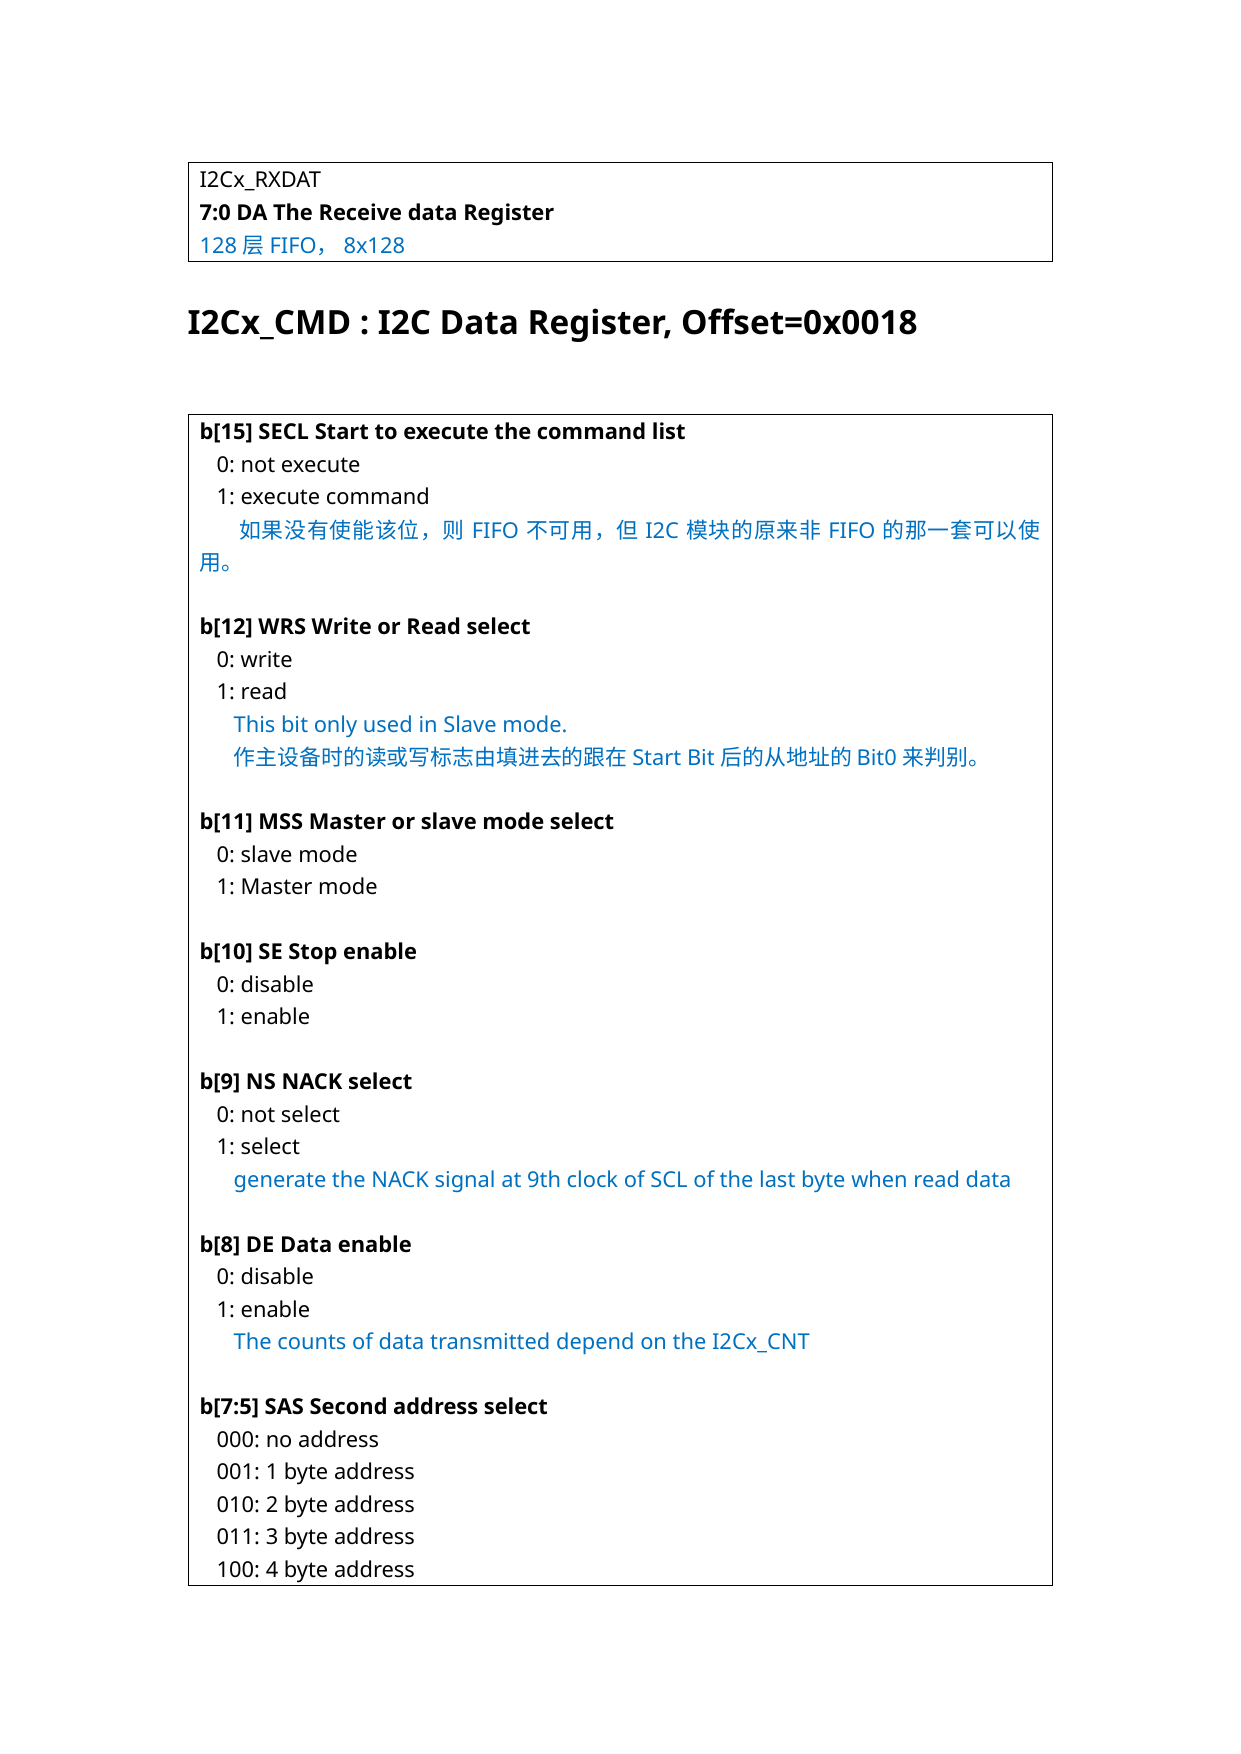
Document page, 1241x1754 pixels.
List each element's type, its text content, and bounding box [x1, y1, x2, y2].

table_cell I2Cx_RXDAT 7:0 DA The Receive data Register 128 层 FIFO， 8x128 [189, 163, 1052, 261]
subtitle I2Cx_CMD : I2C Data Register, Offset=0x0018 [187, 289, 1053, 354]
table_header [189, 415, 1052, 1585]
